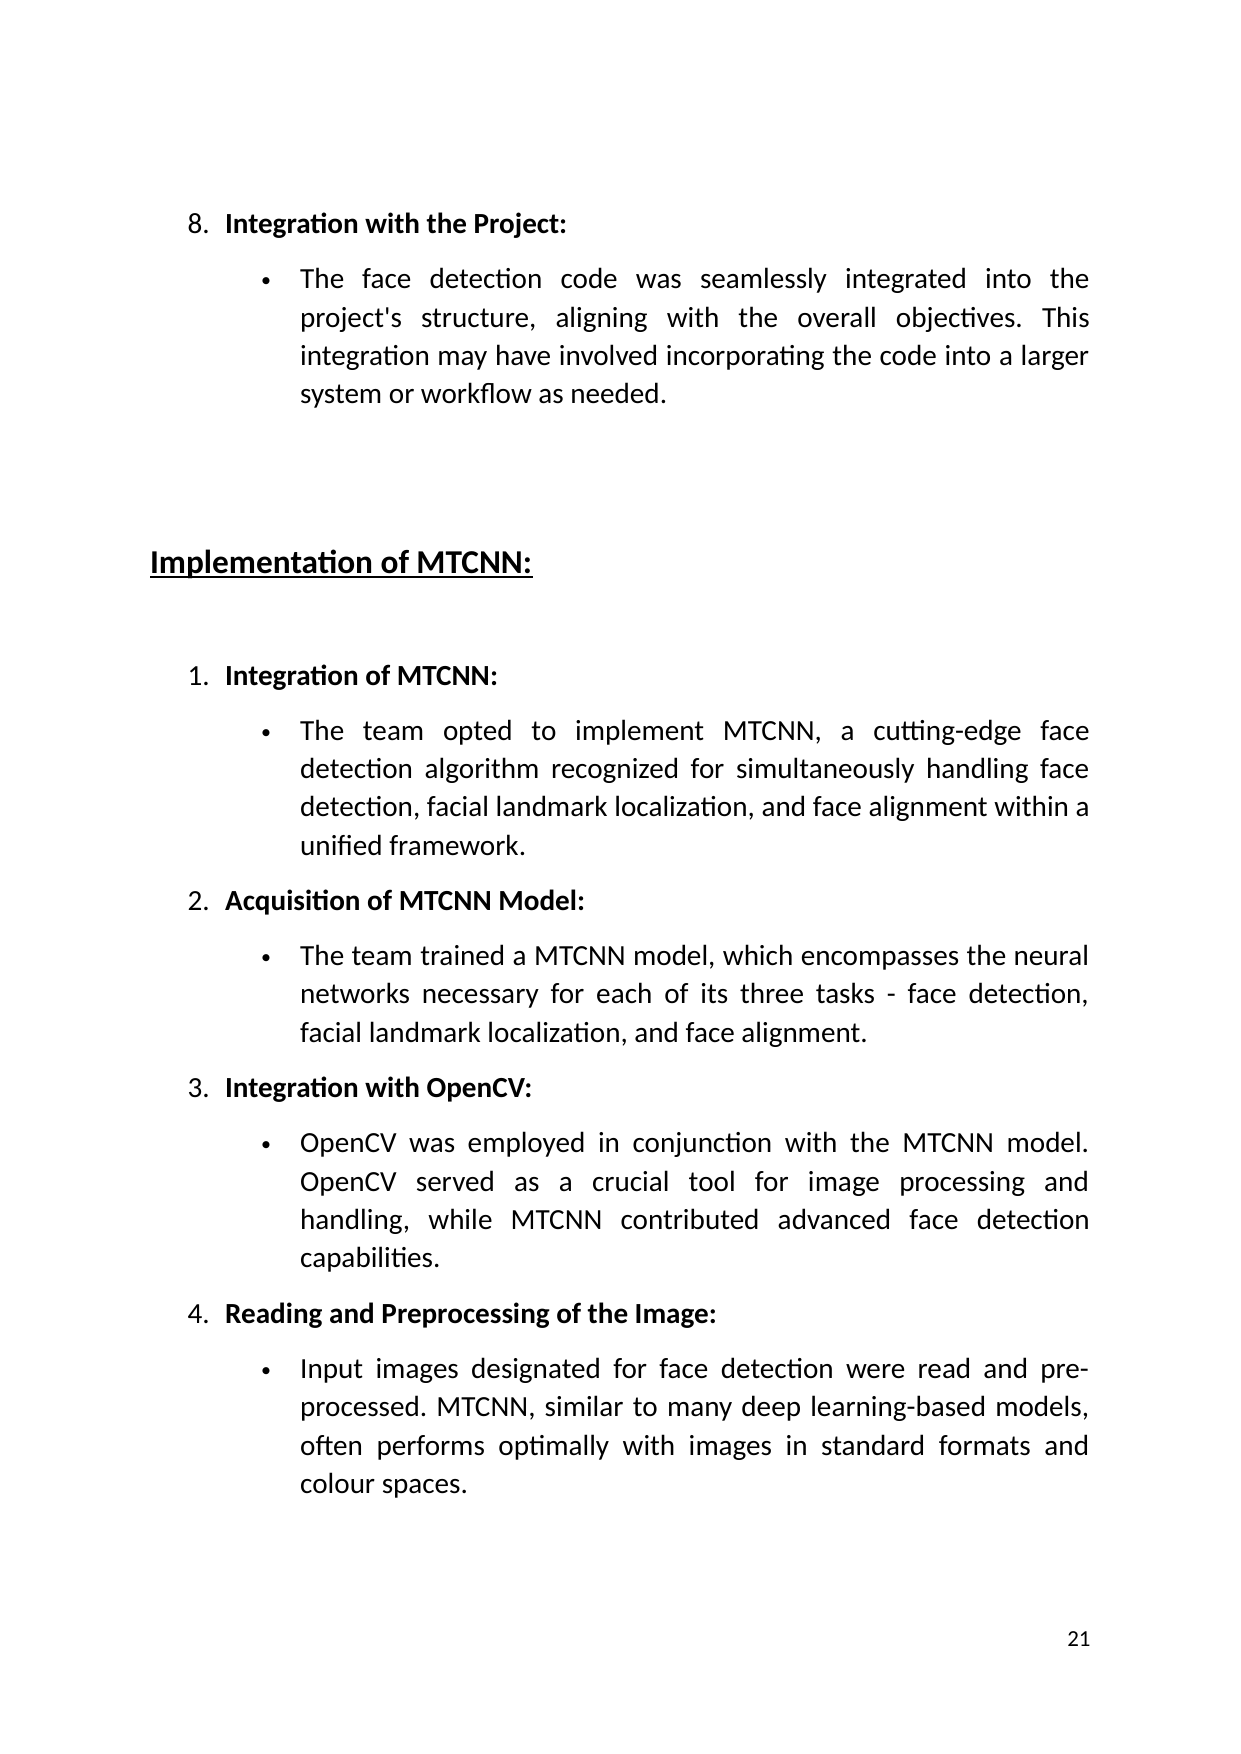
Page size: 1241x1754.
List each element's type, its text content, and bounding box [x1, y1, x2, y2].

list The team opted to implement MTCNN, a cutting-edge face detection algorithm recognized for simultaneously handling face detection, facial landmark localization, and face alignment within a unified framework. [262, 712, 1090, 863]
list Input images designated for face detection were read and pre-processed. MTCNN, similar to many deep learning-based models, often performs optimally with images in standard formats and colour spaces. [262, 1350, 1090, 1501]
list Integration with OpenCV: [187, 1069, 1090, 1105]
list The face detection code was seamlessly integrated into the project's structure, aligning with the overall objectives. This integration may have involved incorporating the code into a larger system or workflow as needed. [262, 260, 1090, 411]
list Reading and Preprocessing of the Image: [187, 1295, 1090, 1330]
list OpenCV was employed in conjunction with the MTCNN model. OpenCV served as a crucial tool for image processing and handling, while MTCNN contributed advanced face detection capabilities. [262, 1124, 1090, 1275]
list Integration of MTCNN: [187, 657, 1090, 692]
list The team trained a MTCNN model, which encompasses the neural networks necessary for each of its three tasks - face detection, facial landmark localization, and face alignment. [262, 937, 1090, 1050]
list Acquisition of MTCNN Model: [187, 882, 1090, 918]
list Integration with the Project: [187, 205, 1090, 241]
text Implementation of MTCNN: [150, 541, 1090, 582]
